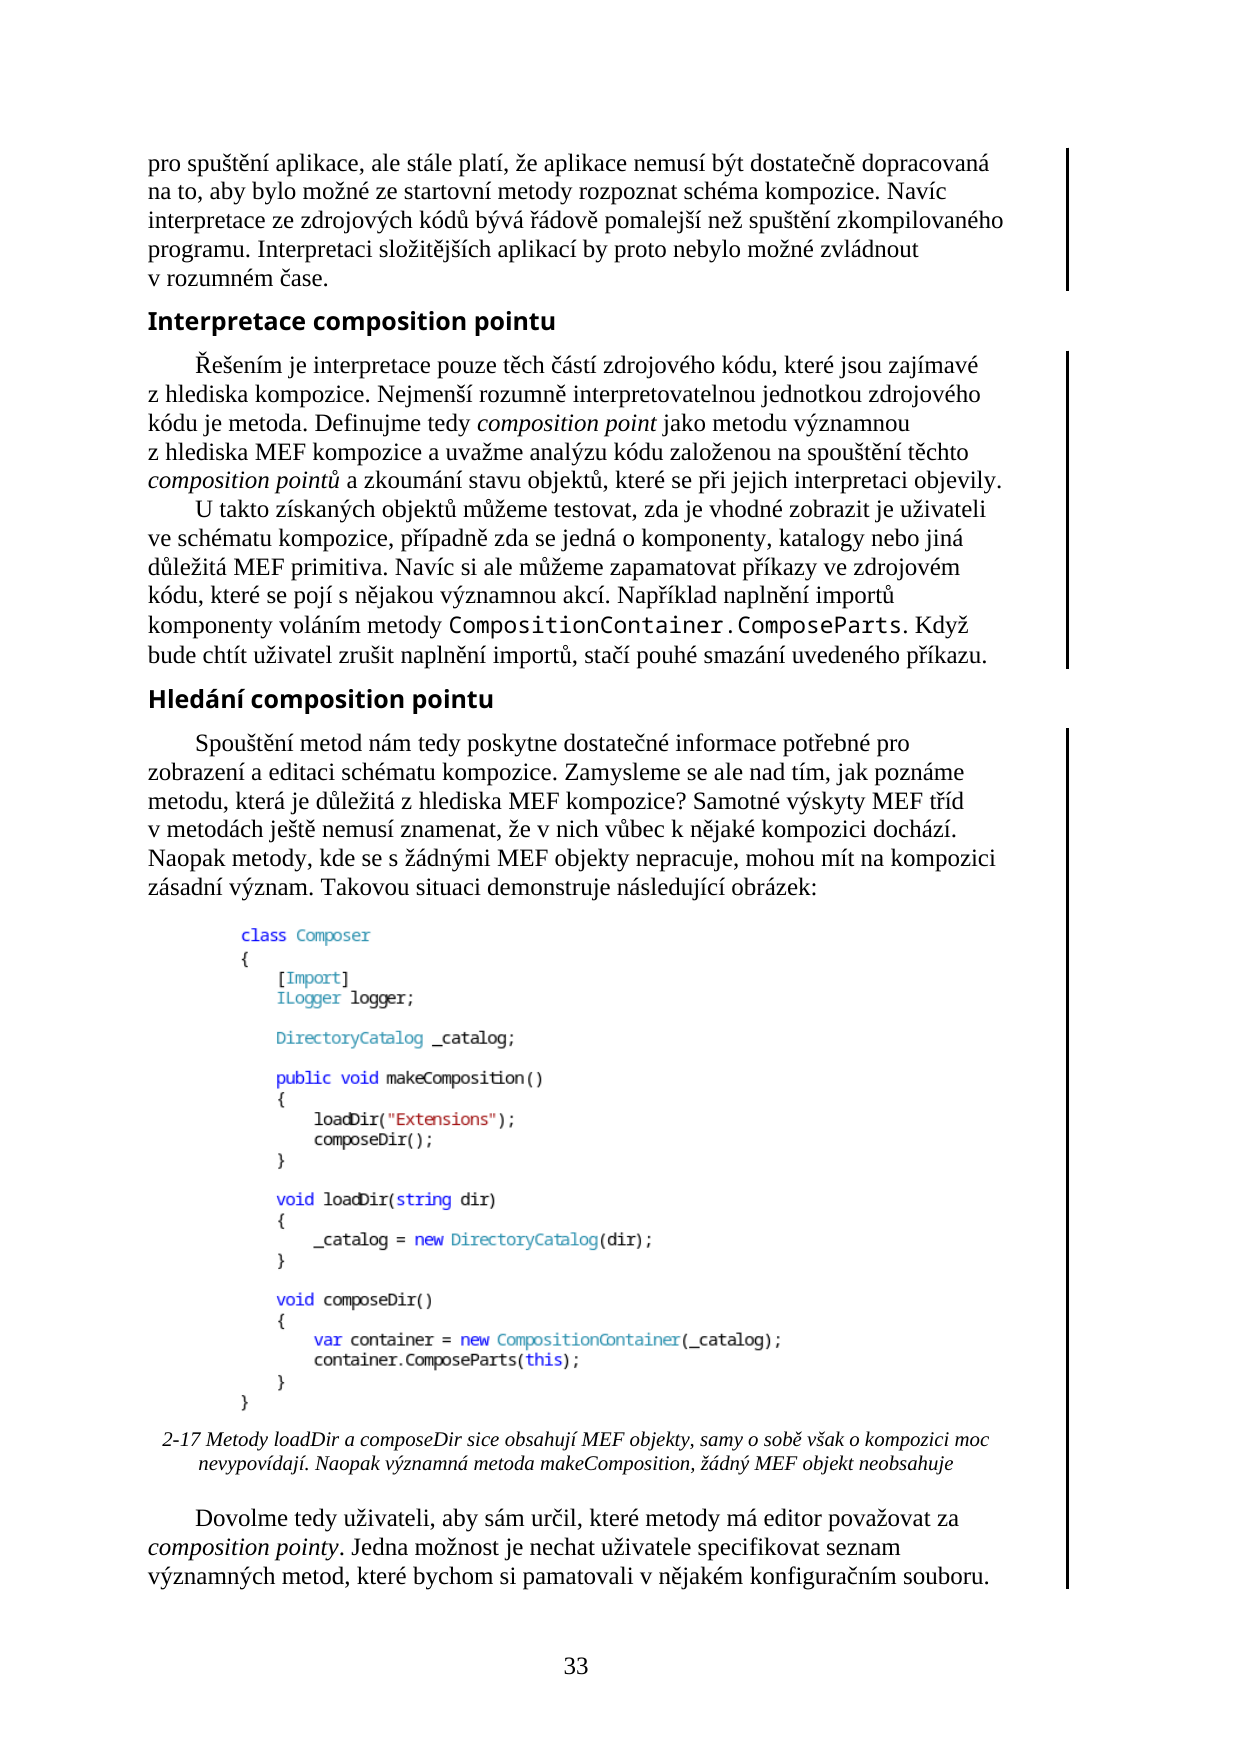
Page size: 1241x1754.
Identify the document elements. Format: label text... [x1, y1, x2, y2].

text Interpretace composition pointu [148, 304, 1004, 338]
text U takto získaných objektů můžeme testovat, zda je vhodné zobrazit je uživateli ve schématu kompozice, případně zda se jedná o komponenty, katalogy nebo jiná důležitá MEF primitiva. Navíc si ale můžeme zapamatovat příkazy ve zdrojovém kódu, které se pojí s nějakou významnou akcí. Například naplnění importů komponenty voláním metody CompositionContainer.ComposeParts. Když bude chtít uživatel zrušit naplnění importů, stačí pouhé smazání uvedeného příkazu. [148, 494, 1004, 669]
text Spouštění metod nám tedy poskytne dostatečné informace potřebné pro zobrazení a editaci schématu kompozice. Zamysleme se ale nad tím, jak poznáme metodu, která je důležitá z hlediska MEF kompozice? Samotné výskyty MEF tříd v metodách ještě nemusí znamenat, že v nich vůbec k nějaké kompozici dochází. Naopak metody, kde se s žádnými MEF objekty nepracuje, mohou mít na kompozici zásadní význam. Takovou situaci demonstruje následující obrázek: [148, 728, 1066, 901]
text Řešením je interpretace pouze těch částí zdrojového kódu, které jsou zajímavé z hlediska kompozice. Nejmenší rozumně interpretovatelnou jednotkou zdrojového kódu je metoda. Definujme tedy composition point jako metodu významnou z hlediska MEF kompozice a uvažme analýzu kódu založenou na spouštění těchto composition pointů a zkoumání stavu objektů, které se při jejich interpretaci objevily. [148, 351, 1066, 494]
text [148, 1503, 1004, 1589]
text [148, 148, 1004, 291]
text Hledání composition pointu [148, 682, 1004, 716]
